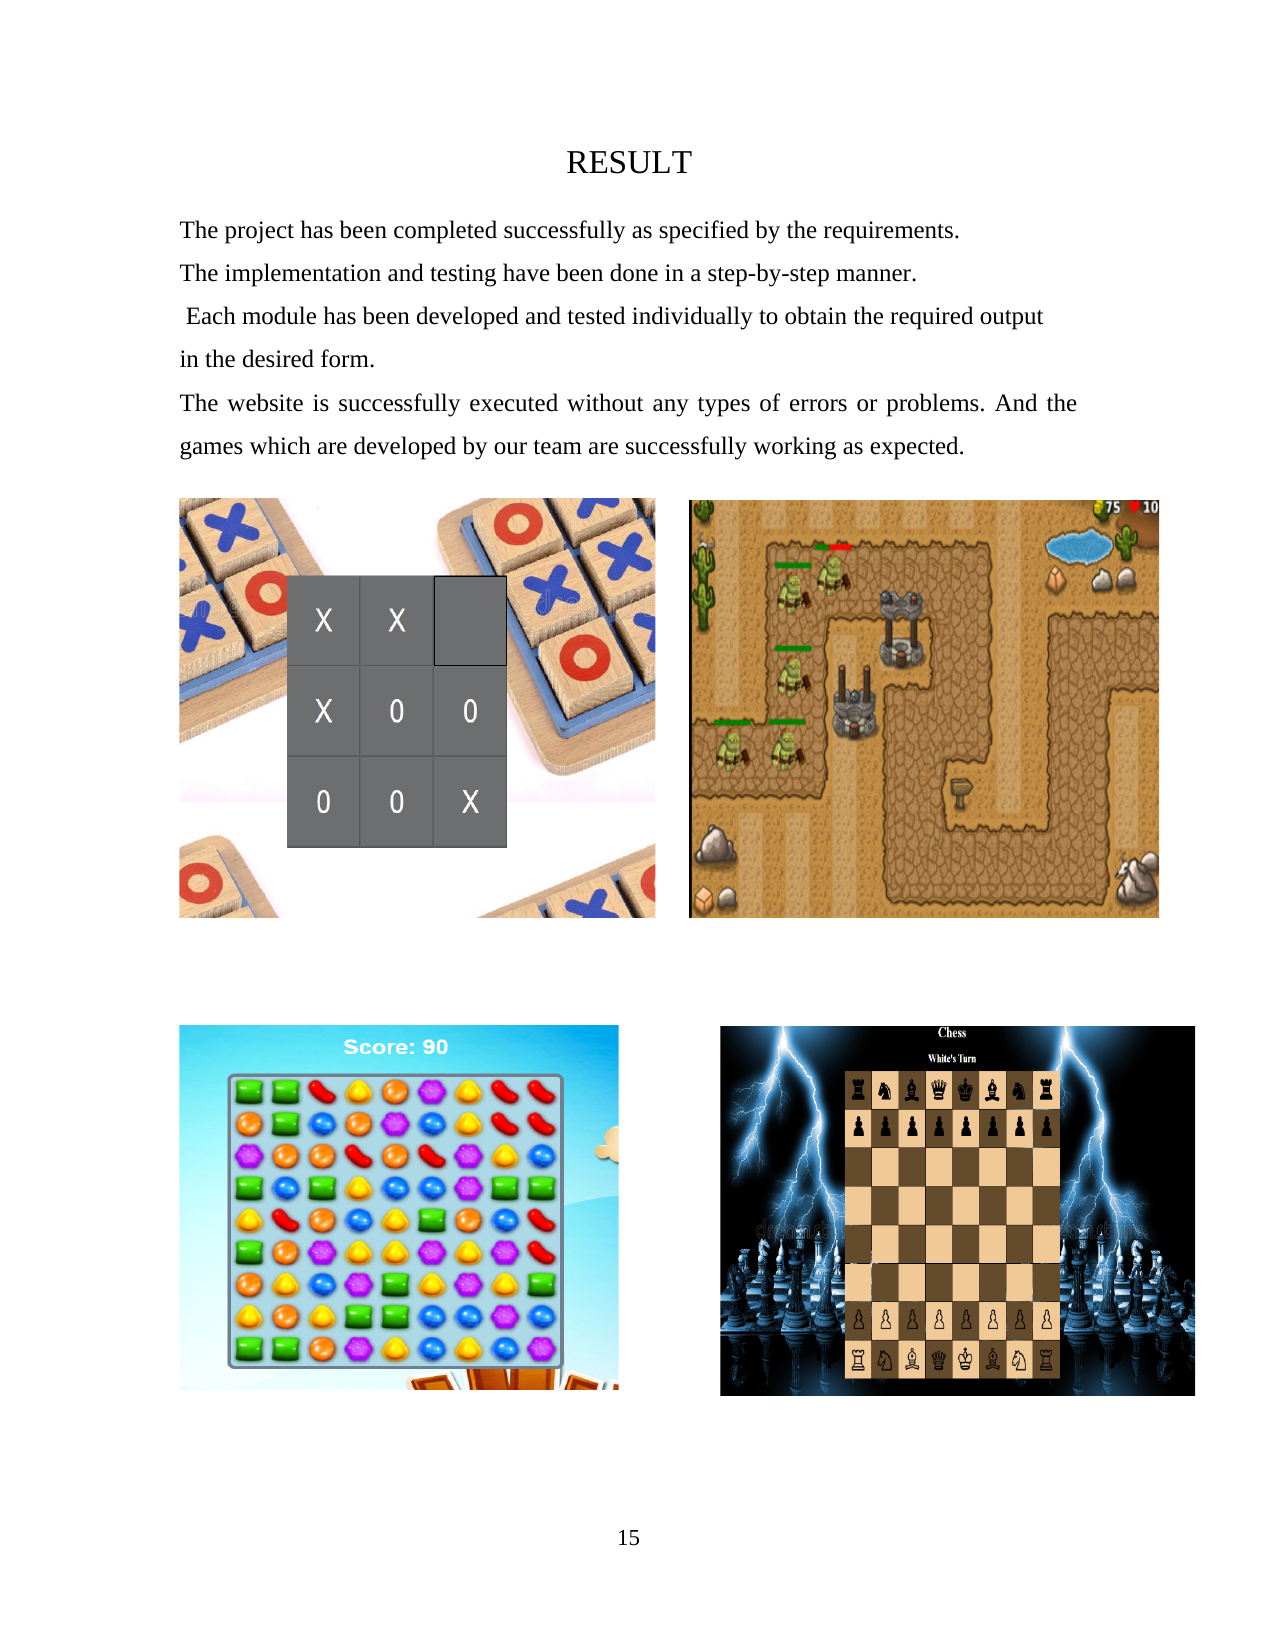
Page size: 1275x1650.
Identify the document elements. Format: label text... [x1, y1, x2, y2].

text Each module has been developed and tested individually to obtain the required output [179, 301, 1078, 330]
picture [179, 1025, 619, 1390]
text The website is successfully executed without any types of errors or problems. And the games which are developed by our team are successfully working as expected. [179, 388, 1078, 459]
text in the desired form. [179, 344, 1078, 373]
text The project has been completed successfully as specified by the requirements. [179, 215, 1078, 244]
text RESULT [179, 142, 1078, 180]
picture [720, 1026, 1196, 1396]
picture [689, 500, 1160, 918]
picture [179, 498, 656, 918]
text The implementation and testing have been done in a step-by-step manner. [179, 258, 1078, 287]
